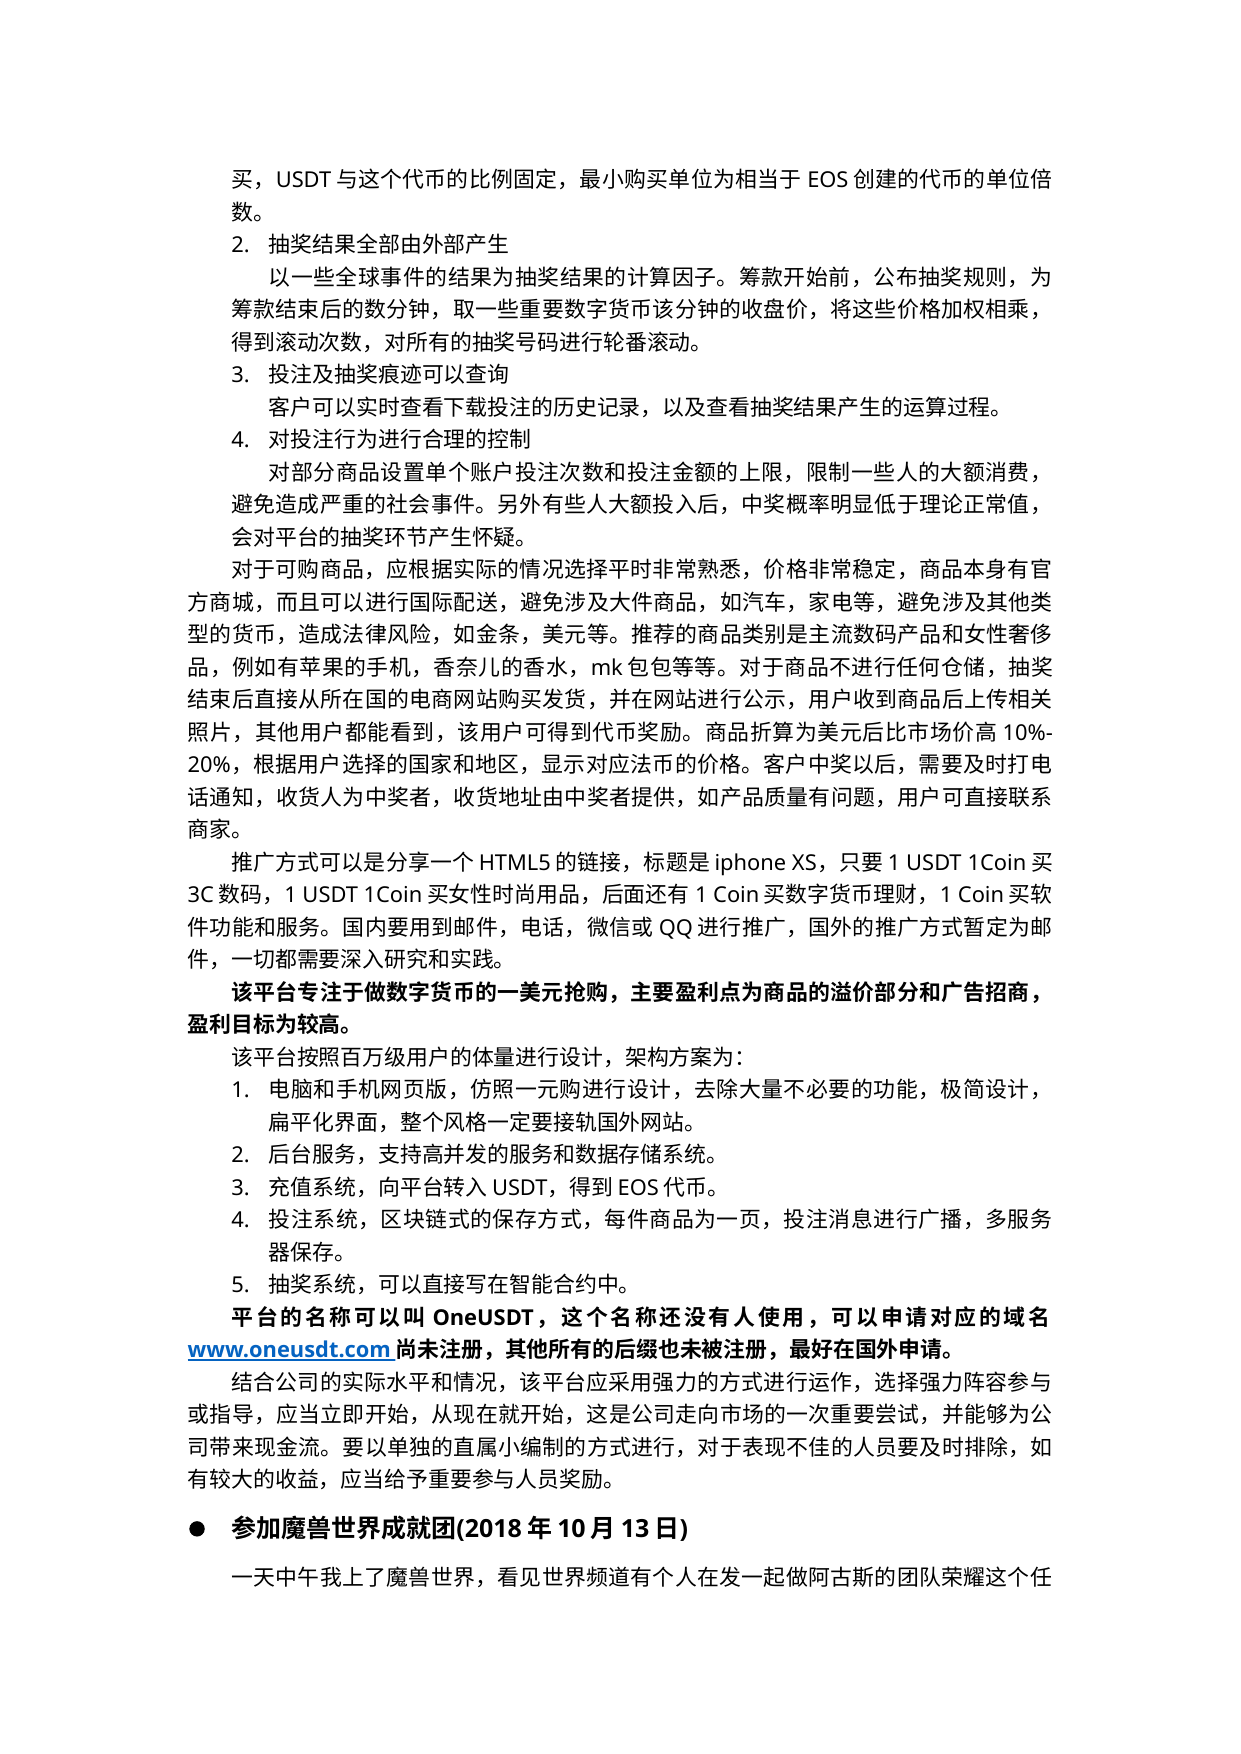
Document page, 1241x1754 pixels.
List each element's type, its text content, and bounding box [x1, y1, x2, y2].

list 参加魔兽世界成就团(2018年10月13日) [187, 1494, 1053, 1559]
text 结合公司的实际水平和情况，该平台应采用强力的方式进行运作，选择强力阵容参与或指导，应当立即开始，从现在就开始，这是公司走向市场的一次重要尝试，并能够为公司带来现金流。要以单独的直属小编制的方式进行，对于表现不佳的人员要及时排除，如有较大的收益，应当给予重要参与人员奖励。 [187, 1364, 1053, 1494]
text 平台的名称可以叫OneUSDT，这个名称还没有人使用，可以申请对应的域名，www.oneusdt.com尚未注册，其他所有的后缀也未被注册，最好在国外申请。 [187, 1299, 1053, 1364]
text 该平台按照百万级用户的体量进行设计，架构方案为： [187, 1039, 1053, 1072]
text 该平台专注于做数字货币的一美元抢购，主要盈利点为商品的溢价部分和广告招商，盈利目标为较高。 [187, 974, 1053, 1039]
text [187, 1559, 1053, 1592]
text 客户可以实时查看下载投注的历史记录，以及查看抽奖结果产生的运算过程。 [231, 389, 1053, 422]
text 对于可购商品，应根据实际的情况选择平时非常熟悉，价格非常稳定，商品本身有官方商城，而且可以进行国际配送，避免涉及大件商品，如汽车，家电等，避免涉及其他类型的货币，造成法律风险，如金条，美元等。推荐的商品类别是主流数码产品和女性奢侈品，例如有苹果的手机，香奈儿的香水，mk包包等等。对于商品不进行任何仓储，抽奖结束后直接从所在国的电商网站购买发货，并在网站进行公示，用户收到商品后上传相关照片，其他用户都能看到，该用户可得到代币奖励。商品折算为美元后比市场价高10%-20%，根据用户选择的国家和地区，显示对应法币的价格。客户中奖以后，需要及时打电话通知，收货人为中奖者，收货地址由中奖者提供，如产品质量有问题，用户可直接联系商家。 [187, 552, 1053, 844]
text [231, 162, 1053, 227]
list 充值系统，向平台转入USDT，得到EOS代币。 [231, 1169, 1053, 1202]
text 推广方式可以是分享一个HTML5的链接，标题是iphone XS，只要1 USDT 1Coin买 3C数码，1 USDT 1Coin买女性时尚用品，后面还有1 Coin买数字货币理财，1 Coin买软件功能和服务。国内要用到邮件，电话，微信或QQ进行推广，国外的推广方式暂定为邮件，一切都需要深入研究和实践。 [187, 844, 1053, 974]
list 投注及抽奖痕迹可以查询 [231, 357, 1053, 389]
list 投注系统，区块链式的保存方式，每件商品为一页，投注消息进行广播，多服务器保存。 [231, 1202, 1053, 1267]
list 后台服务，支持高并发的服务和数据存储系统。 [231, 1137, 1053, 1169]
list 电脑和手机网页版，仿照一元购进行设计，去除大量不必要的功能，极简设计，扁平化界面，整个风格一定要接轨国外网站。 [231, 1072, 1053, 1137]
text 以一些全球事件的结果为抽奖结果的计算因子。筹款开始前，公布抽奖规则，为筹款结束后的数分钟，取一些重要数字货币该分钟的收盘价，将这些价格加权相乘，得到滚动次数，对所有的抽奖号码进行轮番滚动。 [231, 259, 1053, 357]
text 对部分商品设置单个账户投注次数和投注金额的上限，限制一些人的大额消费，避免造成严重的社会事件。另外有些人大额投入后，中奖概率明显低于理论正常值，会对平台的抽奖环节产生怀疑。 [231, 454, 1053, 552]
list 抽奖系统，可以直接写在智能合约中。 [231, 1267, 1053, 1299]
list 抽奖结果全部由外部产生 [231, 227, 1053, 259]
list 对投注行为进行合理的控制 [231, 422, 1053, 454]
